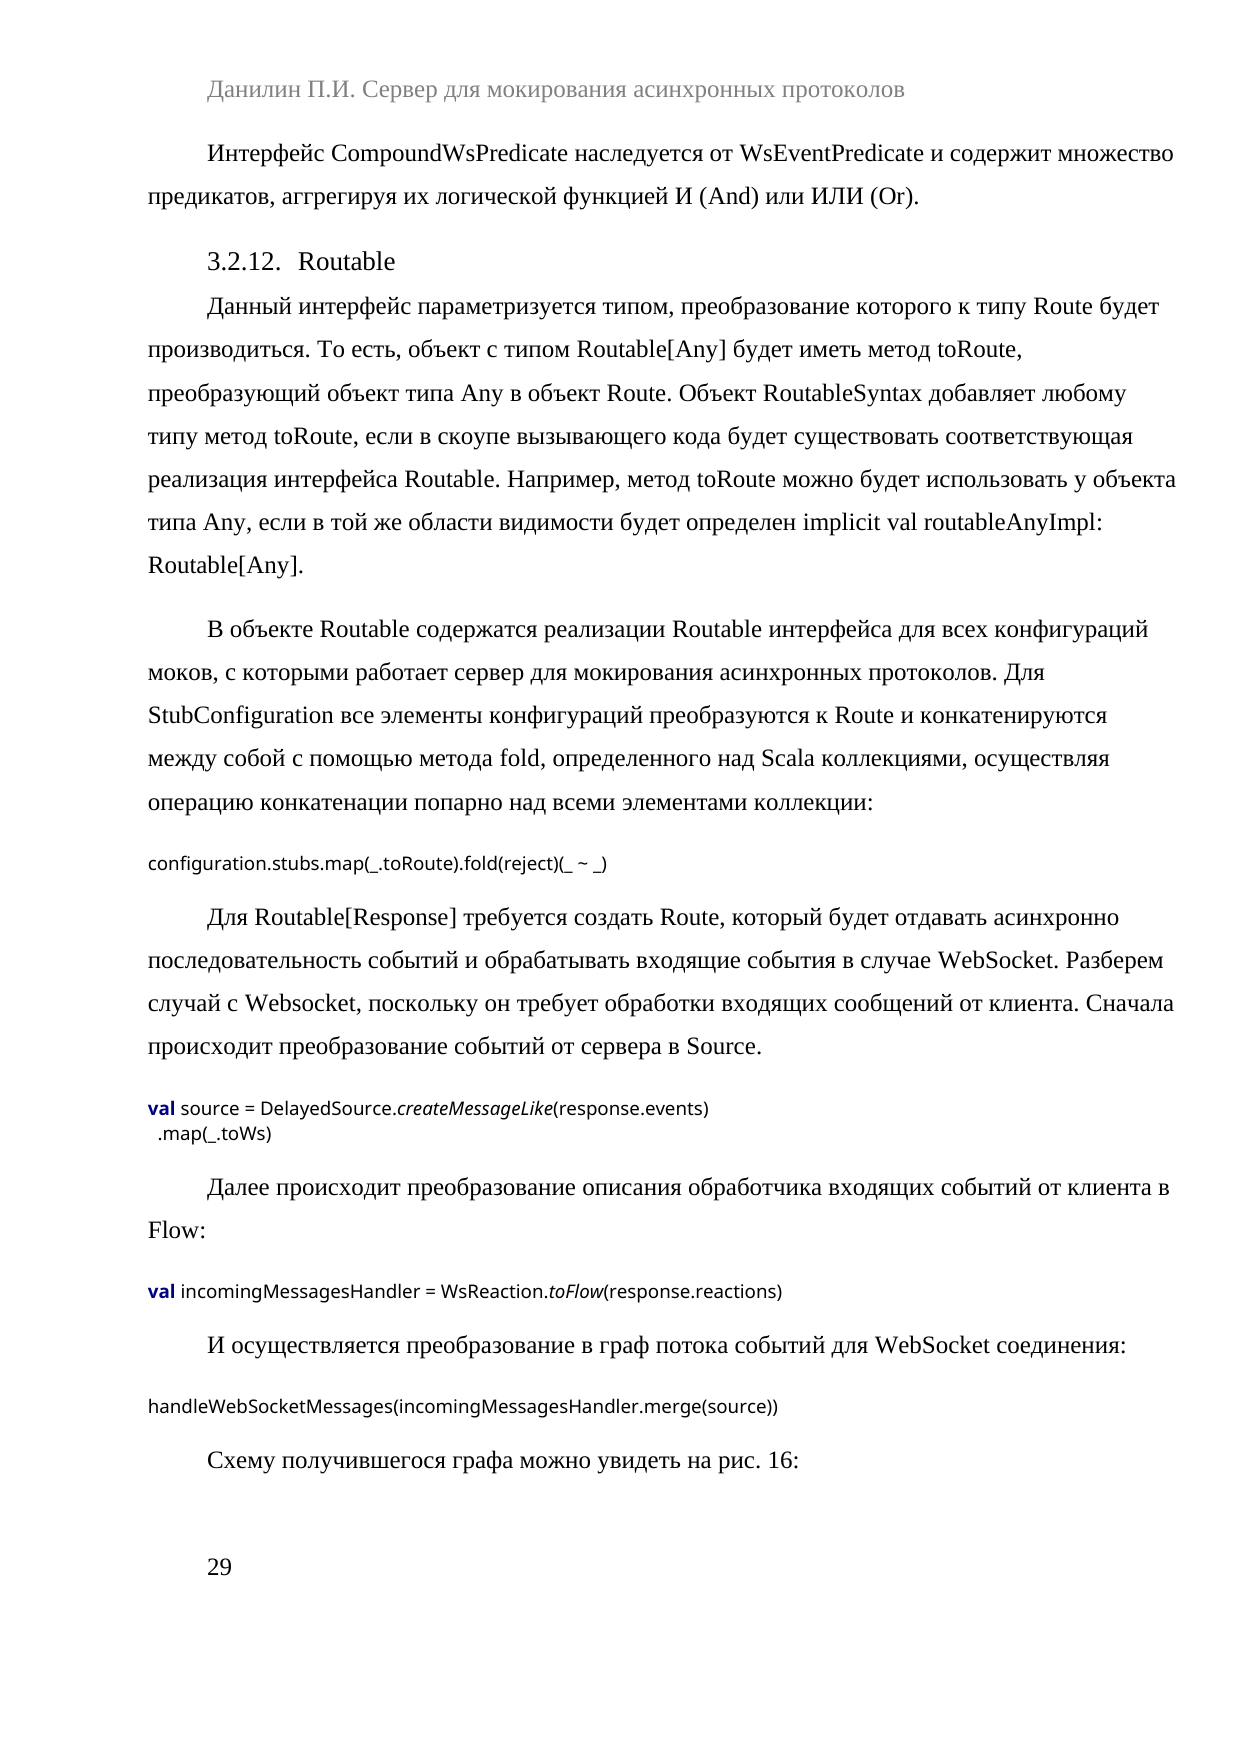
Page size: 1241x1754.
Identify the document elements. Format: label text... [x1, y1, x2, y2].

subtitle Routable [148, 245, 1181, 276]
text Для Routable[Response] требуется создать Route, который будет отдавать асинхронно последовательность событий и обрабатывать входящие события в случае WebSocket. Разберем случай с Websocket, поскольку он требует обработки входящих сообщений от клиента. Сначала происходит преобразование событий от сервера в Source. [148, 902, 1181, 1060]
text val source = DelayedSource.createMessageLike(response.events) .map(_.toWs) [148, 1095, 1181, 1146]
text В объекте Routable содержатся реализации Routable интерфейса для всех конфигураций моков, с которыми работает сервер для мокирования асинхронных протоколов. Для StubConfiguration все элементы конфигураций преобразуются к Route и конкатенируются между собой с помощью метода fold, определенного над Scala коллекциями, осуществляя операцию конкатенации попарно над всеми элементами коллекции: [148, 614, 1181, 815]
text Данный интерфейс параметризуется типом, преобразование которого к типу Route будет производиться. То есть, объект с типом Routable[Any] будет иметь метод toRoute, преобразующий объект типа Any в объект Route. Объект RoutableSyntax добавляет любому типу метод toRoute, если в скоупе вызывающего кода будет существовать соответствующая реализация интерфейса Routable. Например, метод toRoute можно будет использовать у объекта типа Any, если в той же области видимости будет определен implicit val routableAnyImpl: Routable[Any]. [148, 291, 1181, 579]
text И осуществляется преобразование в граф потока событий для WebSocket соединения: [148, 1330, 1181, 1358]
text handleWebSocketMessages(incomingMessagesHandler.merge(source)) [148, 1394, 1181, 1419]
text val incomingMessagesHandler = WsReaction.toFlow(response.reactions) [148, 1279, 1181, 1304]
text Далее происходит преобразование описания обработчика входящих событий от клиента в Flow: [148, 1172, 1181, 1243]
text Интерфейс CompoundWsPredicate наследуется от WsEventPredicate и содержит множество предикатов, аггрегируя их логической функцией И (And) или ИЛИ (Or). [148, 138, 1181, 209]
text Схему получившегося графа можно увидеть на рис. 16: [148, 1445, 1181, 1473]
text configuration.stubs.map(_.toRoute).fold(reject)(_ ~ _) [148, 851, 1181, 876]
